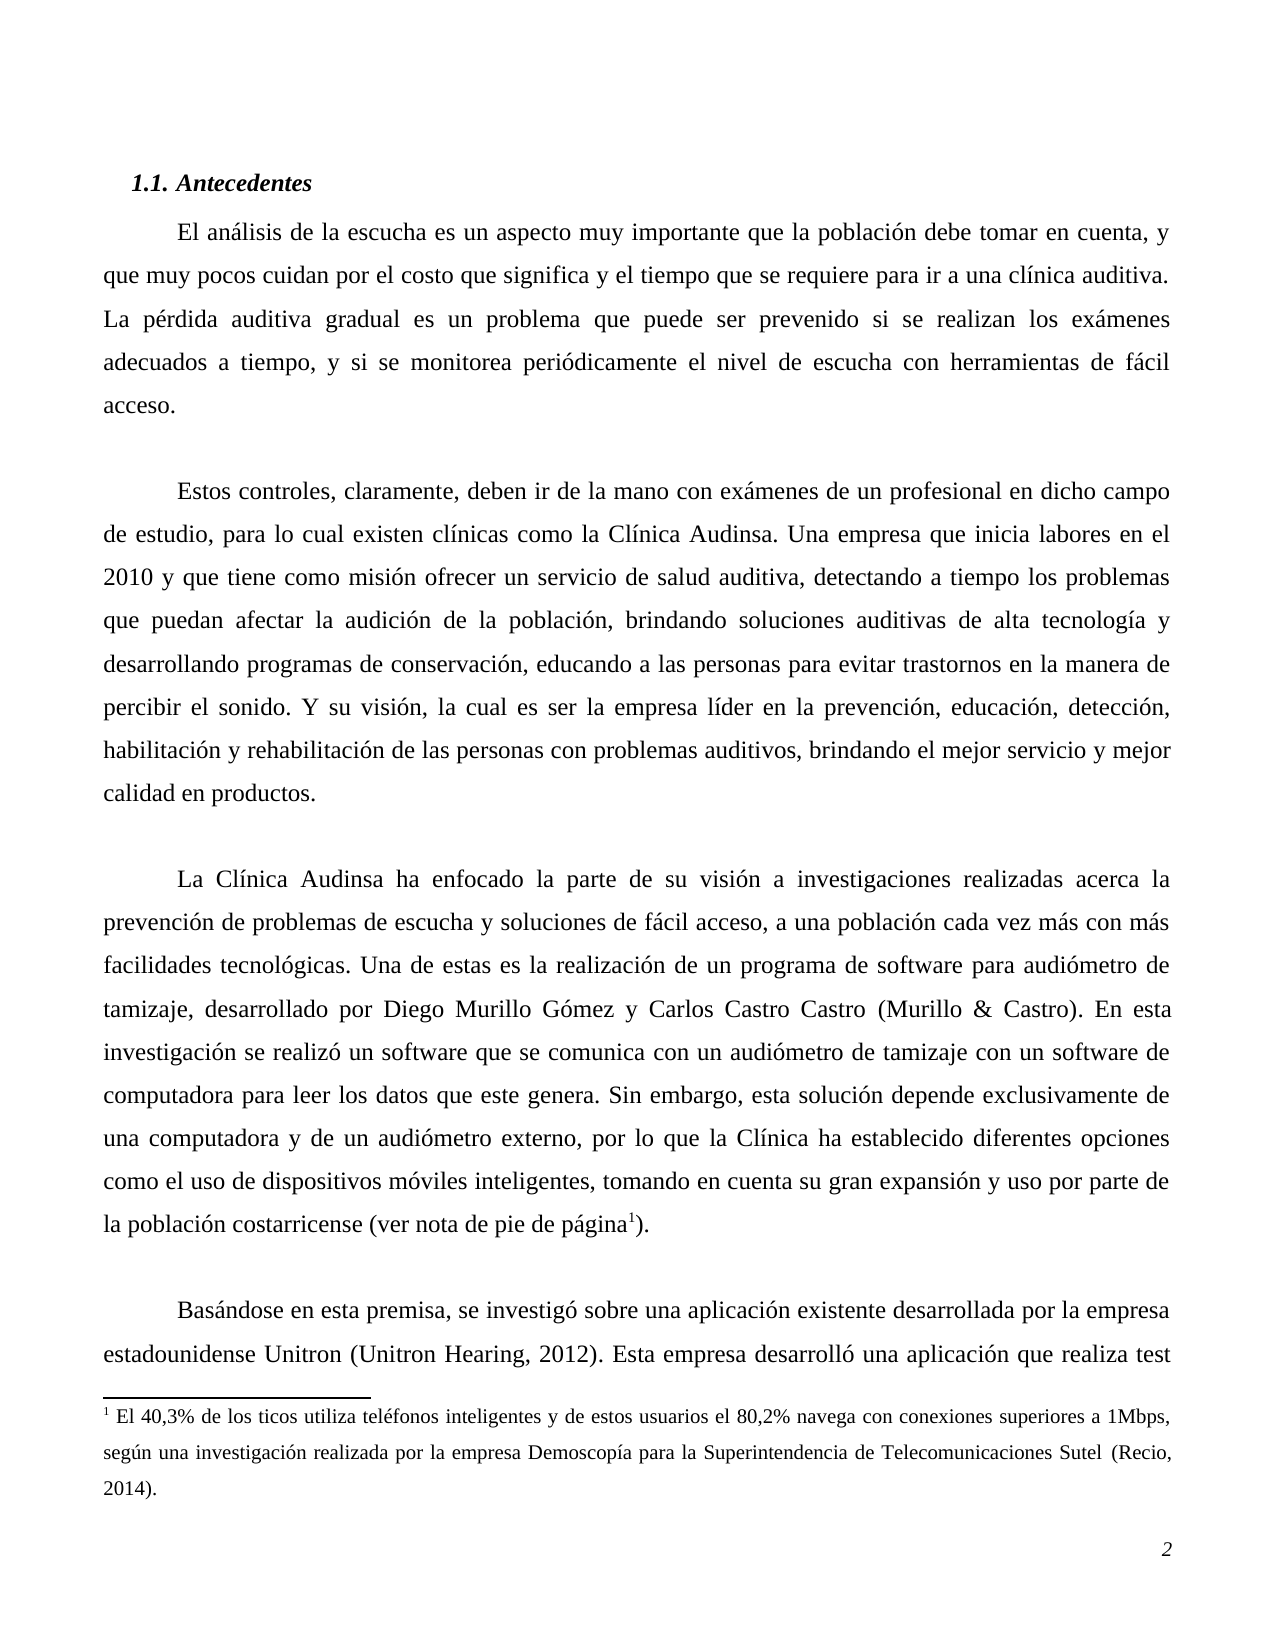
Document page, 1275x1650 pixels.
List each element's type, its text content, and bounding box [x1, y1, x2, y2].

text Antecedentes [131, 168, 1172, 197]
text El análisis de la escucha es un aspecto muy importante que la población debe tomar en cuenta, y que muy pocos cuidan por el costo que significa y el tiempo que se requiere para ir a una clínica auditiva. La pérdida auditiva gradual es un problema que puede ser prevenido si se realizan los exámenes adecuados a tiempo, y si se monitorea periódicamente el nivel de escucha con herramientas de fácil acceso. [103, 217, 1172, 419]
text La Clínica Audinsa ha enfocado la parte de su visión a investigaciones realizadas acerca la prevención de problemas de escucha y soluciones de fácil acceso, a una población cada vez más con más facilidades tecnológicas. Una de estas es la realización de un programa de software para audiómetro de tamizaje, desarrollado por Diego Murillo Gómez y Carlos Castro Castro . En esta investigación se realizó un software que se comunica con un audiómetro de tamizaje con un software de computadora para leer los datos que este genera. Sin embargo, esta solución depende exclusivamente de una computadora y de un audiómetro externo, por lo que la Clínica ha establecido diferentes opciones como el uso de dispositivos móviles inteligentes, tomando en cuenta su gran expansión y uso por parte de la población costarricense (ver nota de pie de página). [103, 864, 1172, 1238]
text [103, 1296, 1172, 1367]
text Estos controles, claramente, deben ir de la mano con exámenes de un profesional en dicho campo de estudio, para lo cual existen clínicas como la Clínica Audinsa. Una empresa que inicia labores en el 2010 y que tiene como misión ofrecer un servicio de salud auditiva, detectando a tiempo los problemas que puedan afectar la audición de la población, brindando soluciones auditivas de alta tecnología y desarrollando programas de conservación, educando a las personas para evitar trastornos en la manera de percibir el sonido. Y su visión, la cual es ser la empresa líder en la prevención, educación, detección, habilitación y rehabilitación de las personas con problemas auditivos, brindando el mejor servicio y mejor calidad en productos. [103, 476, 1172, 807]
